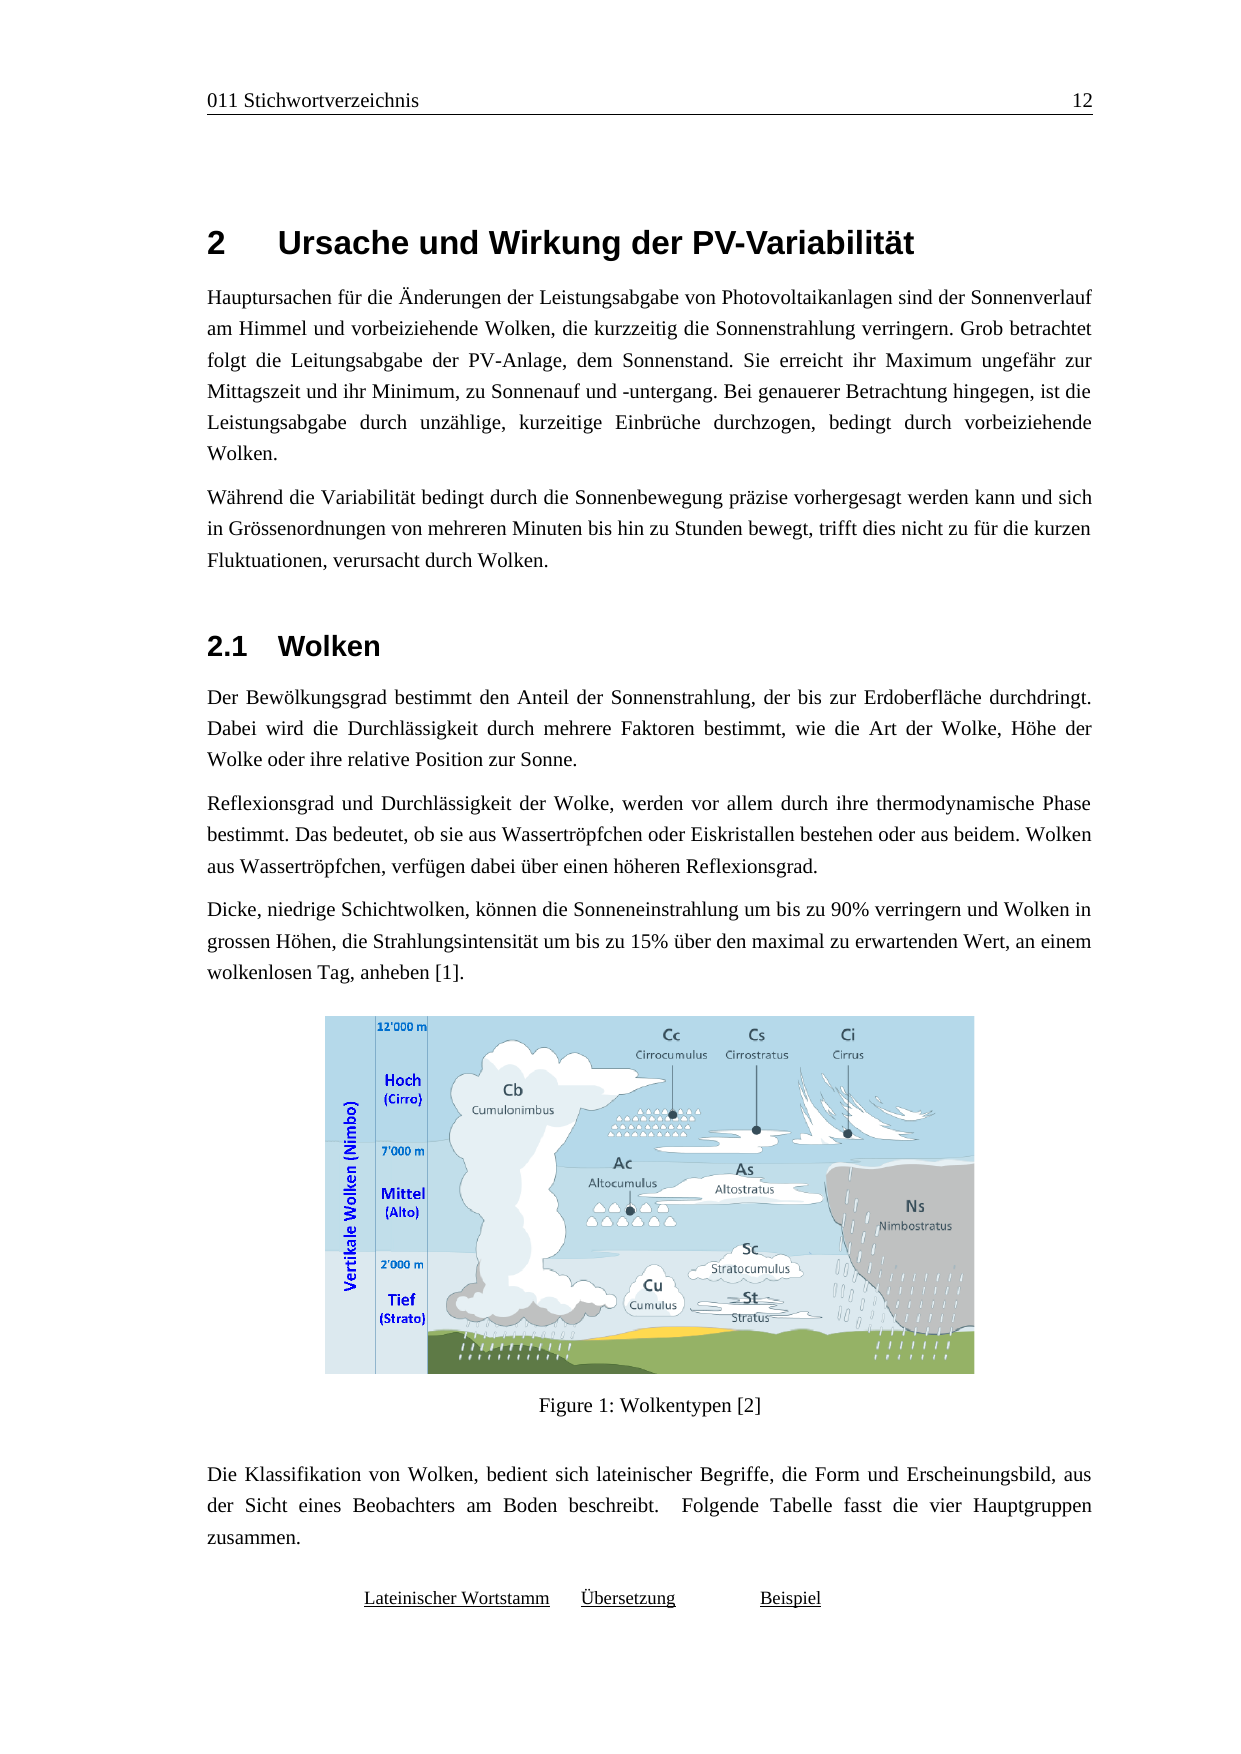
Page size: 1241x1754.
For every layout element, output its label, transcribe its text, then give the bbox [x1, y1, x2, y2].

table_header Lateinischer Wortstamm [359, 1587, 554, 1616]
subtitle Wolken [207, 629, 1093, 662]
text Dicke, niedrige Schichtwolken, können die Sonneneinstrahlung um bis zu 90% verringern und Wolken in grossen Höhen, die Strahlungsintensität um bis zu 15% über den maximal zu erwartenden Wert, an einem wolkenlosen Tag, anheben [1]. [207, 897, 1093, 984]
text Figure 1: Wolkentypen [2] [207, 1393, 1093, 1417]
table_header Übersetzung [554, 1587, 702, 1616]
text Die Klassifikation von Wolken, bedient sich lateinischer Begriffe, die Form und Erscheinungsbild, aus der Sicht eines Beobachters am Boden beschreibt. Folgende Tabelle fasst die vier Hauptgruppen zusammen. [207, 1462, 1093, 1580]
table_header Beispiel [702, 1587, 879, 1616]
text Hauptursachen für die Änderungen der Leistungsabgabe von Photovoltaikanlagen sind der Sonnenverlauf am Himmel und vorbeiziehende Wolken, die kurzzeitig die Sonnenstrahlung verringern. Grob betrachtet folgt die Leitungsabgabe der PV-Anlage, dem Sonnenstand. Sie erreicht ihr Maximum ungefähr zur Mittagszeit und ihr Minimum, zu Sonnenauf und -untergang. Bei genauerer Betrachtung hingegen, ist die Leistungsabgabe durch unzählige, kurzeitige Einbrüche durchzogen, bedingt durch vorbeiziehende Wolken. [207, 285, 1093, 465]
subtitle Ursache und Wirkung der PV-Variabilität [207, 223, 1093, 261]
text Während die Variabilität bedingt durch die Sonnenbewegung präzise vorhergesagt werden kann und sich in Grössenordnungen von mehreren Minuten bis hin zu Stunden bewegt, trifft dies nicht zu für die kurzen Fluktuationen, verursacht durch Wolken. [207, 485, 1093, 572]
text Reflexionsgrad und Durchlässigkeit der Wolke, werden vor allem durch ihre thermodynamische Phase bestimmt. Das bedeutet, ob sie aus Wassertröpfchen oder Eiskristallen bestehen oder aus beidem. Wolken aus Wassertröpfchen, verfügen dabei über einen höheren Reflexionsgrad. [207, 791, 1093, 878]
text Der Bewölkungsgrad bestimmt den Anteil der Sonnenstrahlung, der bis zur Erdoberfläche durchdringt. Dabei wird die Durchlässigkeit durch mehrere Faktoren bestimmt, wie die Art der Wolke, Höhe der Wolke oder ihre relative Position zur Sonne. [207, 685, 1093, 771]
picture [325, 1016, 975, 1374]
